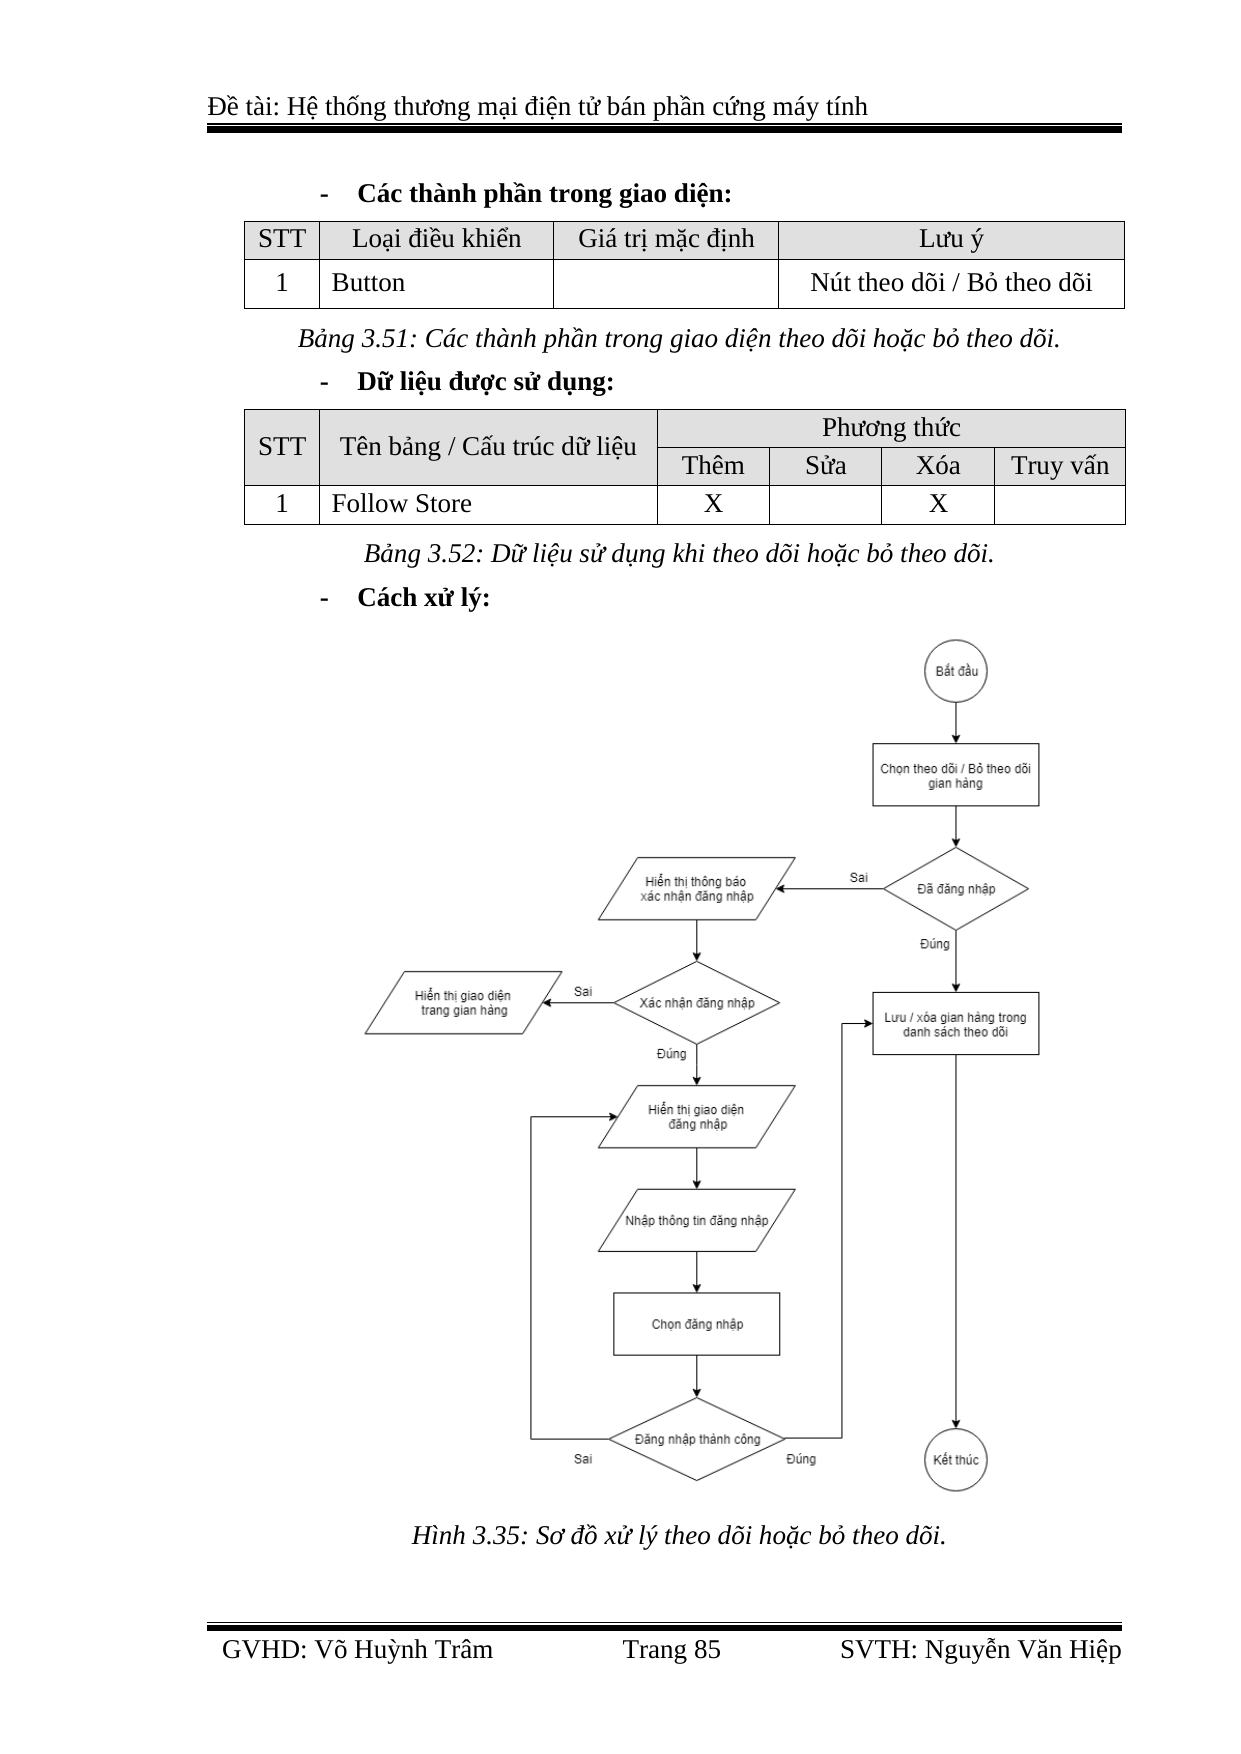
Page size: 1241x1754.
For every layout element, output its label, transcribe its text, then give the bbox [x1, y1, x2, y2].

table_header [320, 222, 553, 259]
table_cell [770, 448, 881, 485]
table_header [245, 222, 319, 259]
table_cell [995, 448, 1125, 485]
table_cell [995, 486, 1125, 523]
picture [349, 624, 1055, 1507]
list Dữ liệu được sử dụng: [319, 365, 1122, 397]
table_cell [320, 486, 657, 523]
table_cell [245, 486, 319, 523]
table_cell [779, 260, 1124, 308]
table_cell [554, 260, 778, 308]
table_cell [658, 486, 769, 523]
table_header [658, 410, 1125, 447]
list Cách xử lý: [319, 581, 1122, 612]
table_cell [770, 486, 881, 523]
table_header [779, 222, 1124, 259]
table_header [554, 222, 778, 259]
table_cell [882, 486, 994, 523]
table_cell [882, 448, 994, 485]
list Các thành phần trong giao diện: [319, 177, 1122, 208]
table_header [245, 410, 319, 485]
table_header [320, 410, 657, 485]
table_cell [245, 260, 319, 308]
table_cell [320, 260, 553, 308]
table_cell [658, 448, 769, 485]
